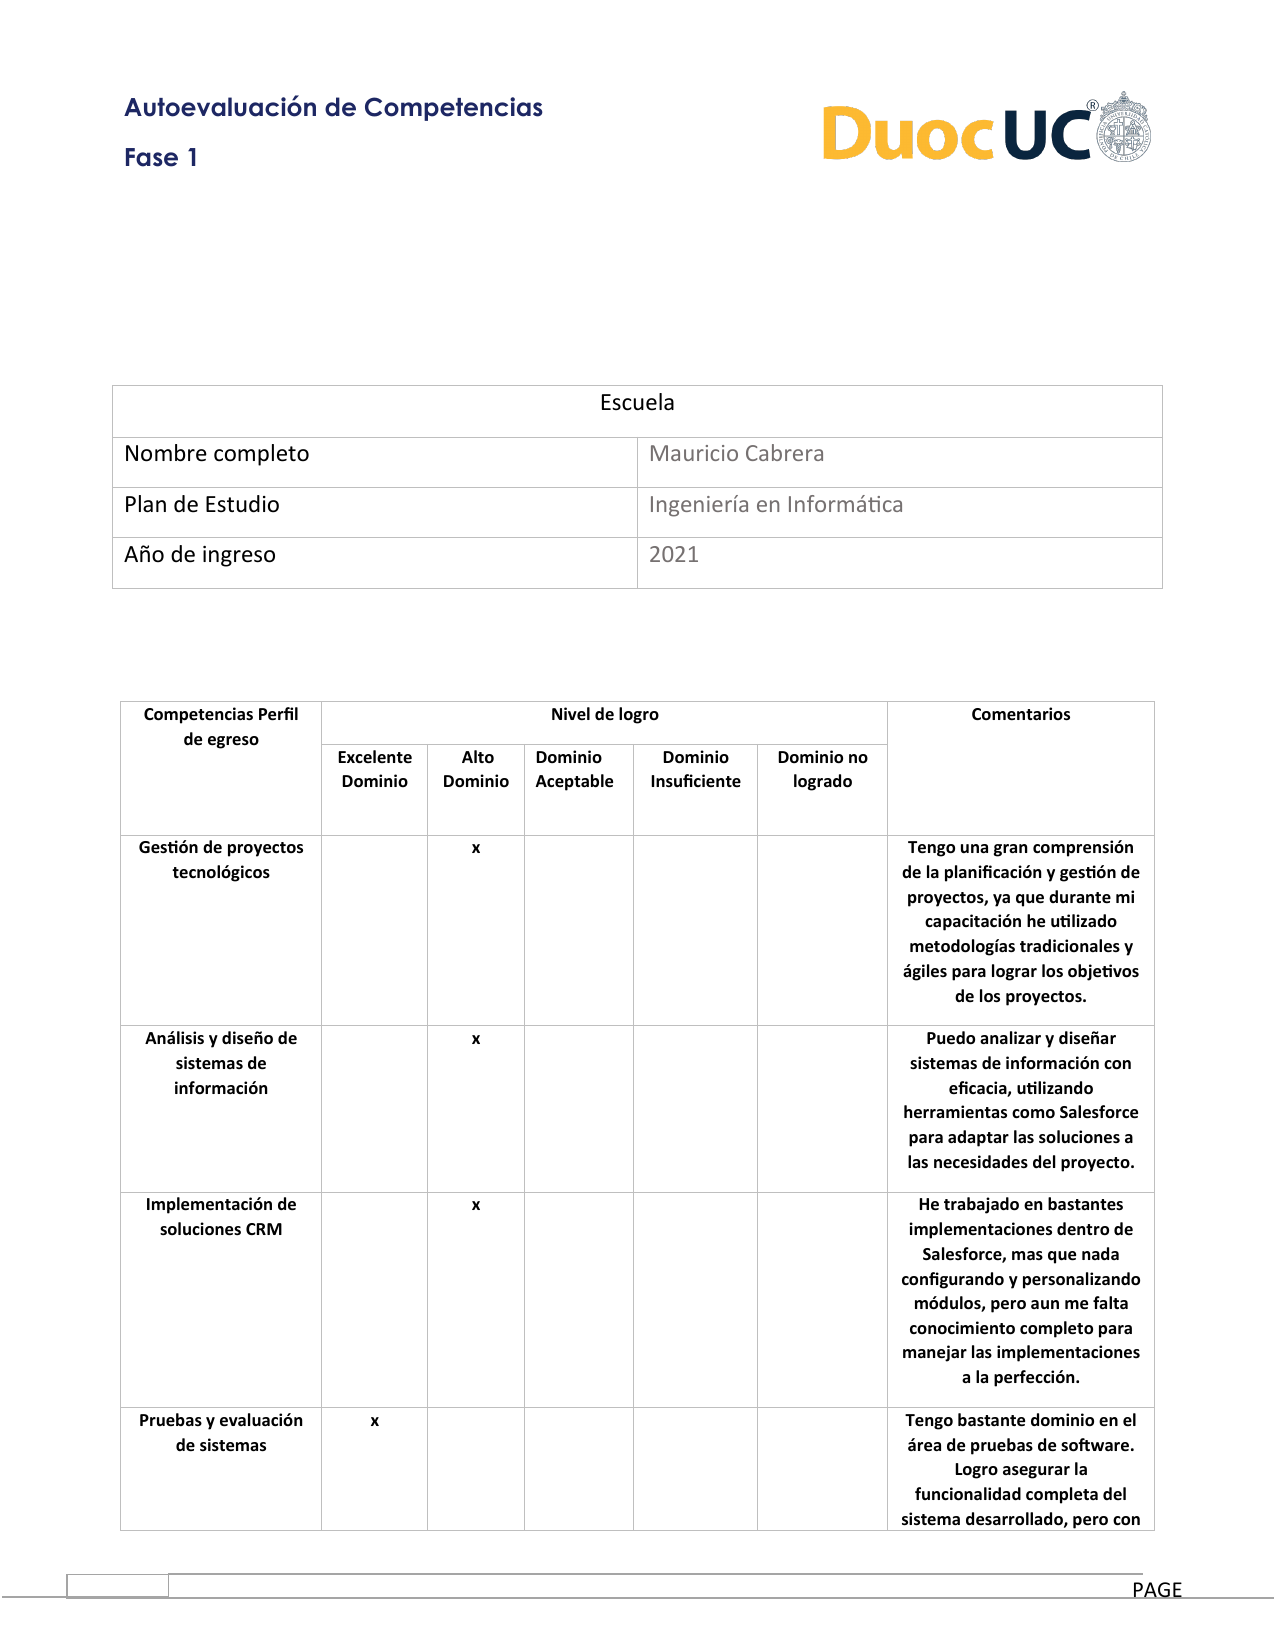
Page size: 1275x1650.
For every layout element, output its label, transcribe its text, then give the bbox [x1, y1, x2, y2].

table_cell Alto Dominio [428, 745, 524, 834]
table_cell x [322, 1408, 427, 1530]
table_cell Año de ingreso [113, 538, 637, 587]
table_cell Ingeniería en Informática [638, 488, 1162, 537]
table_cell [525, 1026, 633, 1192]
table_cell Dominio Insuficiente [634, 745, 757, 834]
table_cell [758, 836, 887, 1025]
table_cell [322, 1026, 427, 1192]
table_cell x [428, 836, 524, 1025]
table_cell [322, 836, 427, 1025]
table_cell [634, 836, 757, 1025]
table_cell Análisis y diseño de sistemas de información [121, 1026, 321, 1192]
table_cell [525, 1193, 633, 1407]
table_cell Tengo una gran comprensión de la planificación y gestión de proyectos, ya que durante mi capacitación he utilizado metodologías tradicionales y ágiles para lograr los objetivos de los proyectos. [888, 836, 1154, 1025]
table_header Comentarios [888, 702, 1154, 834]
table_cell [428, 1408, 524, 1530]
table_cell [634, 1026, 757, 1192]
table_cell Puedo analizar y diseñar sistemas de información con eficacia, utilizando herramientas como Salesforce para adaptar las soluciones a las necesidades del proyecto. [888, 1026, 1154, 1192]
table_cell x [428, 1026, 524, 1192]
table_cell Dominio Aceptable [525, 745, 633, 834]
table_cell Excelente Dominio [322, 745, 427, 834]
table_cell Plan de Estudio [113, 488, 637, 537]
picture [823, 91, 1151, 162]
table_cell Gestión de proyectos tecnológicos [121, 836, 321, 1025]
table_cell Dominio no logrado [758, 745, 887, 834]
table_header Nivel de logro [322, 702, 887, 744]
table_cell Mauricio Cabrera [638, 438, 1162, 487]
table_header Escuela [113, 386, 1162, 437]
table_cell [525, 836, 633, 1025]
table_cell Pruebas y evaluación de sistemas [121, 1408, 321, 1530]
table_header Competencias Perfil de egreso [121, 702, 321, 834]
table_cell [758, 1193, 887, 1407]
table_cell Nombre completo [113, 438, 637, 487]
table_cell [758, 1026, 887, 1192]
table_cell [634, 1408, 757, 1530]
table_cell x [428, 1193, 524, 1407]
table_cell [758, 1408, 887, 1530]
table_cell He trabajado en bastantes implementaciones dentro de Salesforce, mas que nada configurando y personalizando módulos, pero aun me falta conocimiento completo para manejar las implementaciones a la perfección. [888, 1193, 1154, 1407]
table_cell Implementación de soluciones CRM [121, 1193, 321, 1407]
table_cell [322, 1193, 427, 1407]
table_cell 2021 [638, 538, 1162, 587]
table_cell [634, 1193, 757, 1407]
table_cell [525, 1408, 633, 1530]
